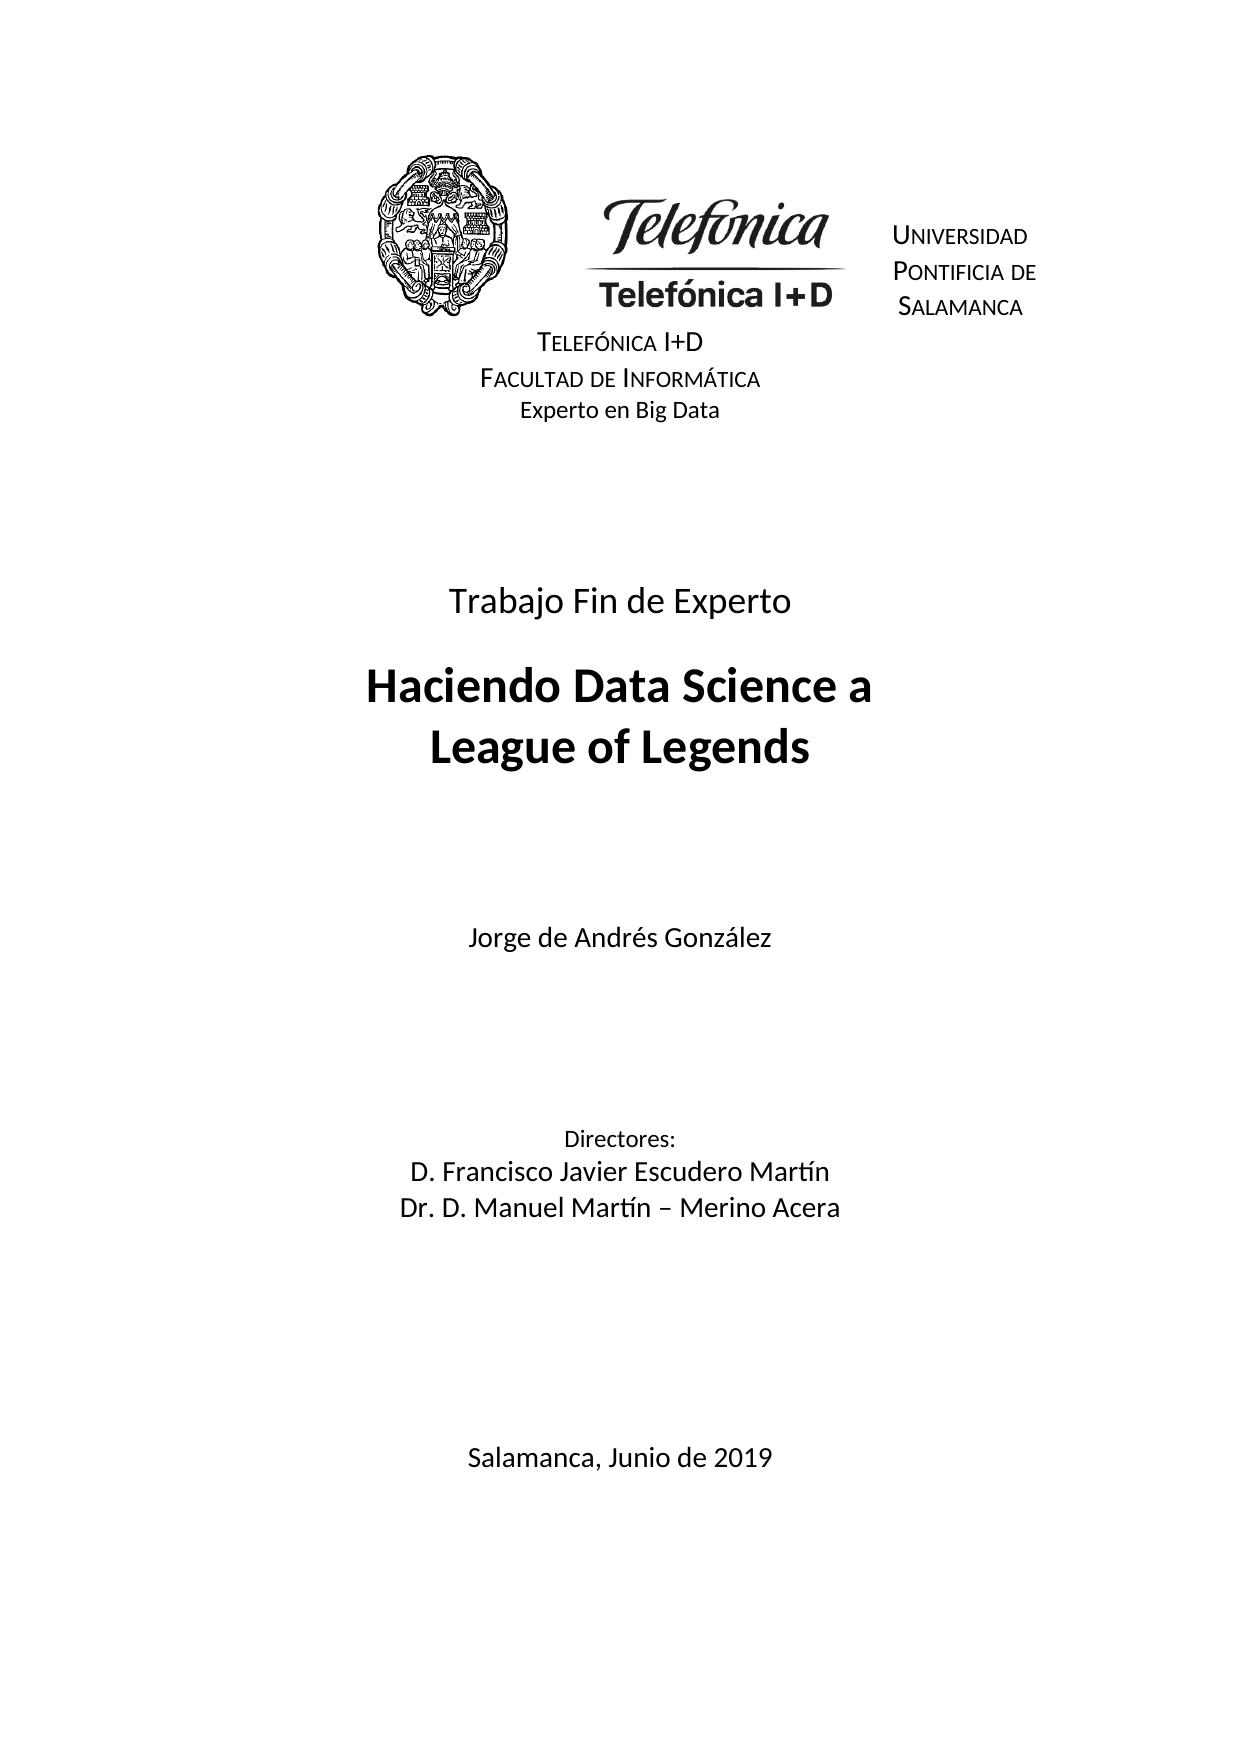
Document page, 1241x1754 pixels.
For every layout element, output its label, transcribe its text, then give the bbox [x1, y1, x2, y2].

text Salamanca, Junio de 2019 [177, 1439, 1063, 1474]
text Universidad Pontificia de Salamanca [177, 216, 1063, 323]
text Directores: [177, 1123, 1063, 1153]
text Dr. D. Manuel Martín – Merino Acera [177, 1189, 1063, 1224]
text League of Legends [177, 715, 1063, 776]
text Haciendo Data Science a [177, 654, 1063, 715]
text Trabajo Fin de Experto [177, 577, 1063, 623]
text D. Francisco Javier Escudero Martín [177, 1153, 1063, 1189]
text Telefónica I+D [177, 323, 1063, 359]
text Jorge de Andrés González [177, 919, 1063, 954]
text Facultad de Informática [177, 359, 1063, 394]
text Experto en Big Data [177, 394, 1063, 425]
